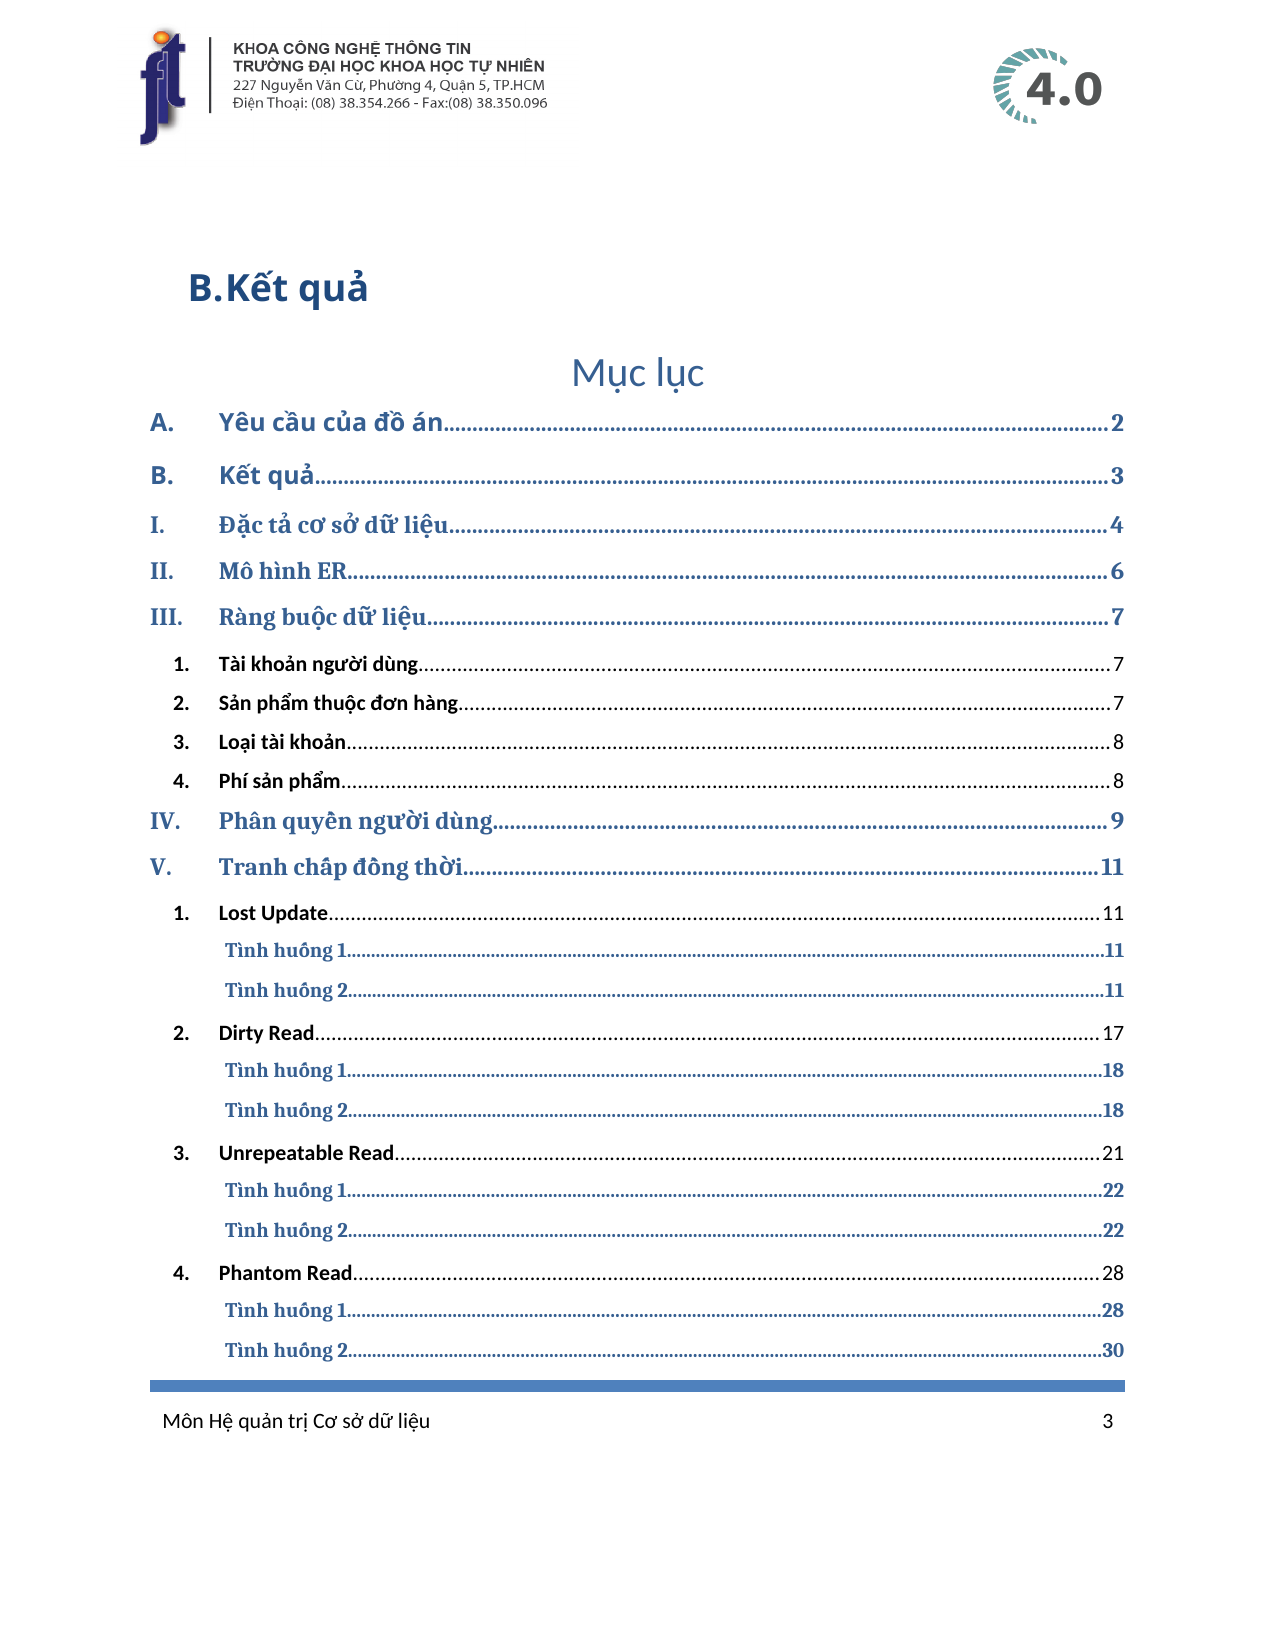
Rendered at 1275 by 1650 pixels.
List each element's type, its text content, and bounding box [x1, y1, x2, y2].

subtitle Kết quả [187, 261, 1125, 312]
picture [117, 21, 580, 167]
picture [985, 41, 1108, 127]
